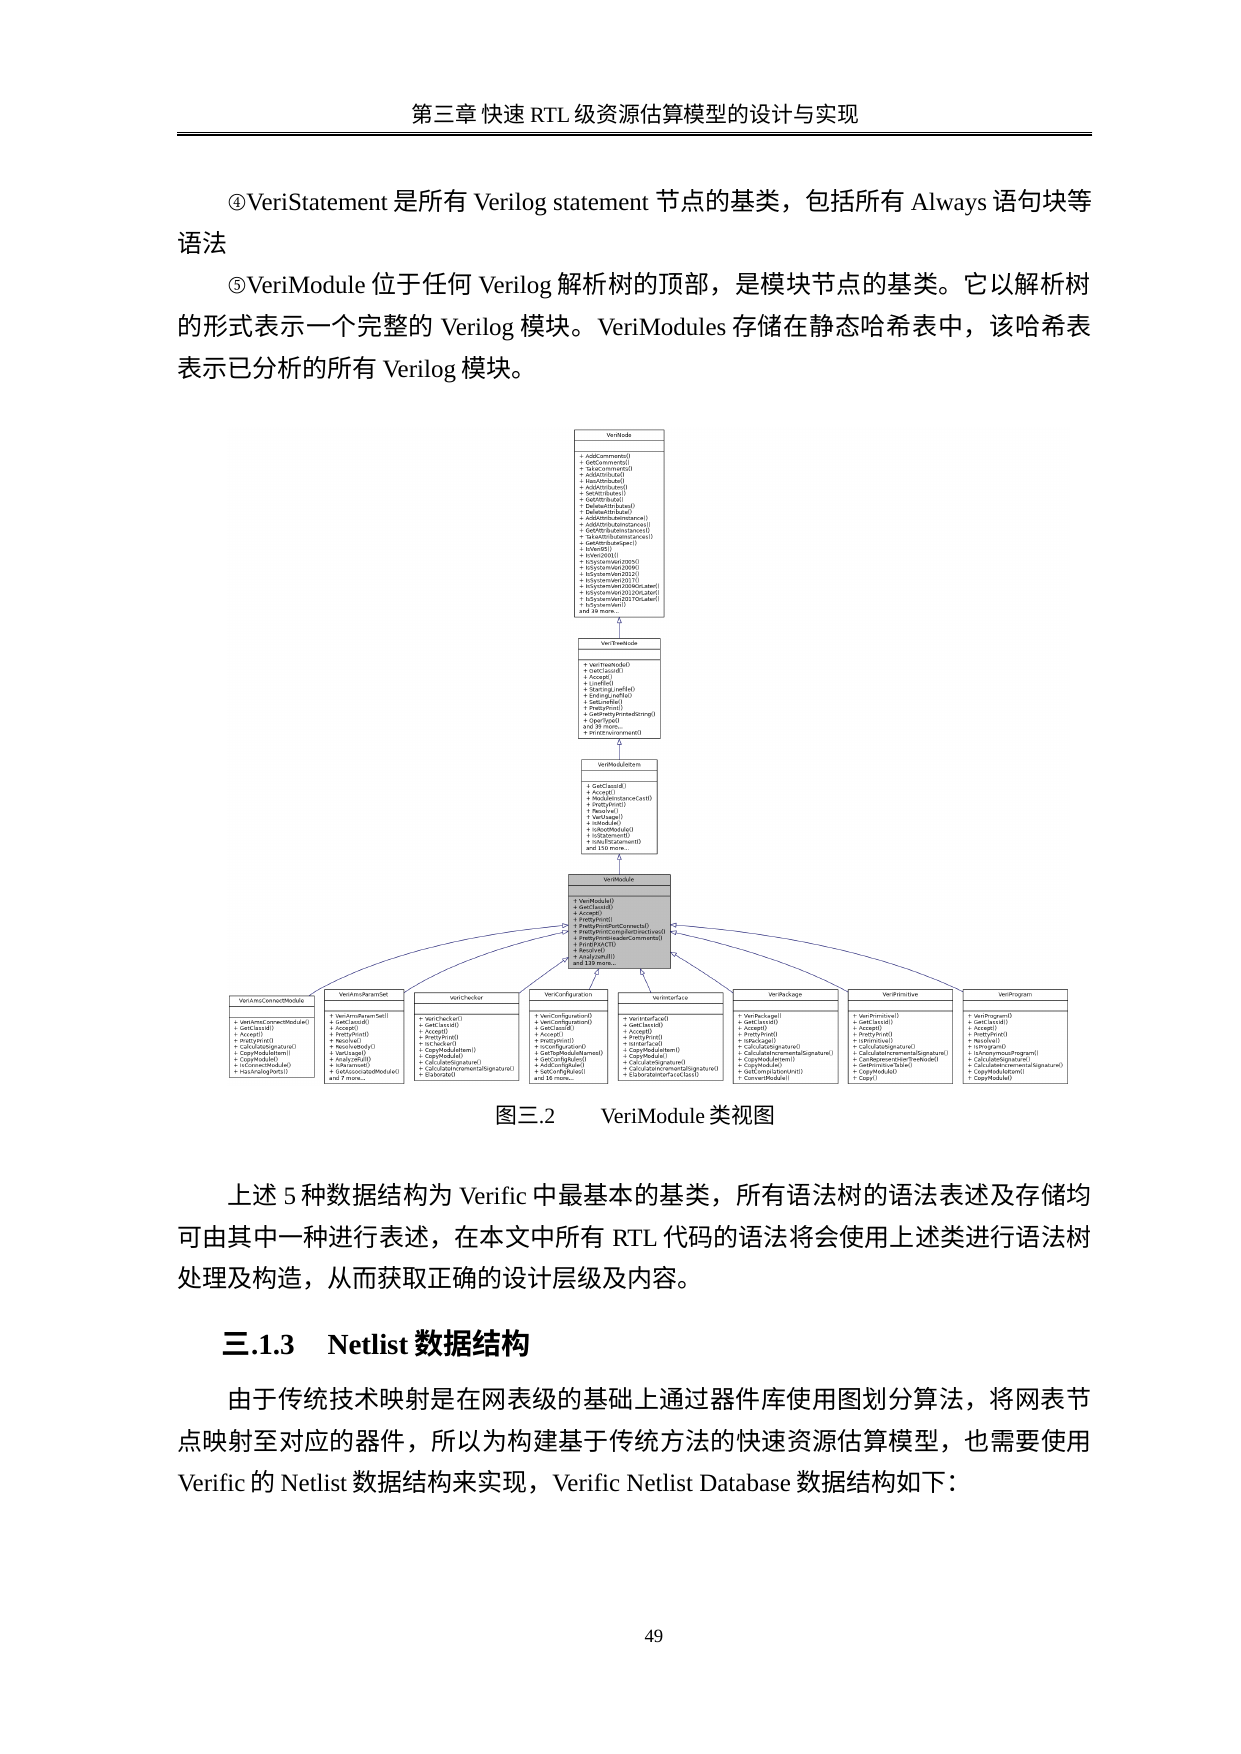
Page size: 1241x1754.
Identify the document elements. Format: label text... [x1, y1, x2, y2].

text ⑤VeriModule位于任何Verilog解析树的顶部，是模块节点的基类。它以解析树的形式表示一个完整的Verilog模块。VeriModules存储在静态哈希表中，该哈希表表示已分析的所有Verilog模块。 [177, 261, 1092, 386]
text 上述5种数据结构为Verific中最基本的基类，所有语法树的语法表述及存储均可由其中一种进行表述，在本文中所有RTL代码的语法将会使用上述类进行语法树处理及构造，从而获取正确的设计层级及内容。 [177, 1171, 1092, 1296]
subtitle Netlist数据结构 [222, 1321, 1092, 1363]
text ④VeriStatement是所有Verilog statement 节点的基类，包括所有Always语句块等语法 [177, 177, 1092, 261]
picture [227, 427, 1070, 1086]
text 由于传统技术映射是在网表级的基础上通过器件库使用图划分算法，将网表节点映射至对应的器件，所以为构建基于传统方法的快速资源估算模型，也需要使用Verific的Netlist数据结构来实现，Verific Netlist Database数据结构如下： [177, 1375, 1092, 1500]
text VeriModule类视图 [177, 1098, 1092, 1130]
